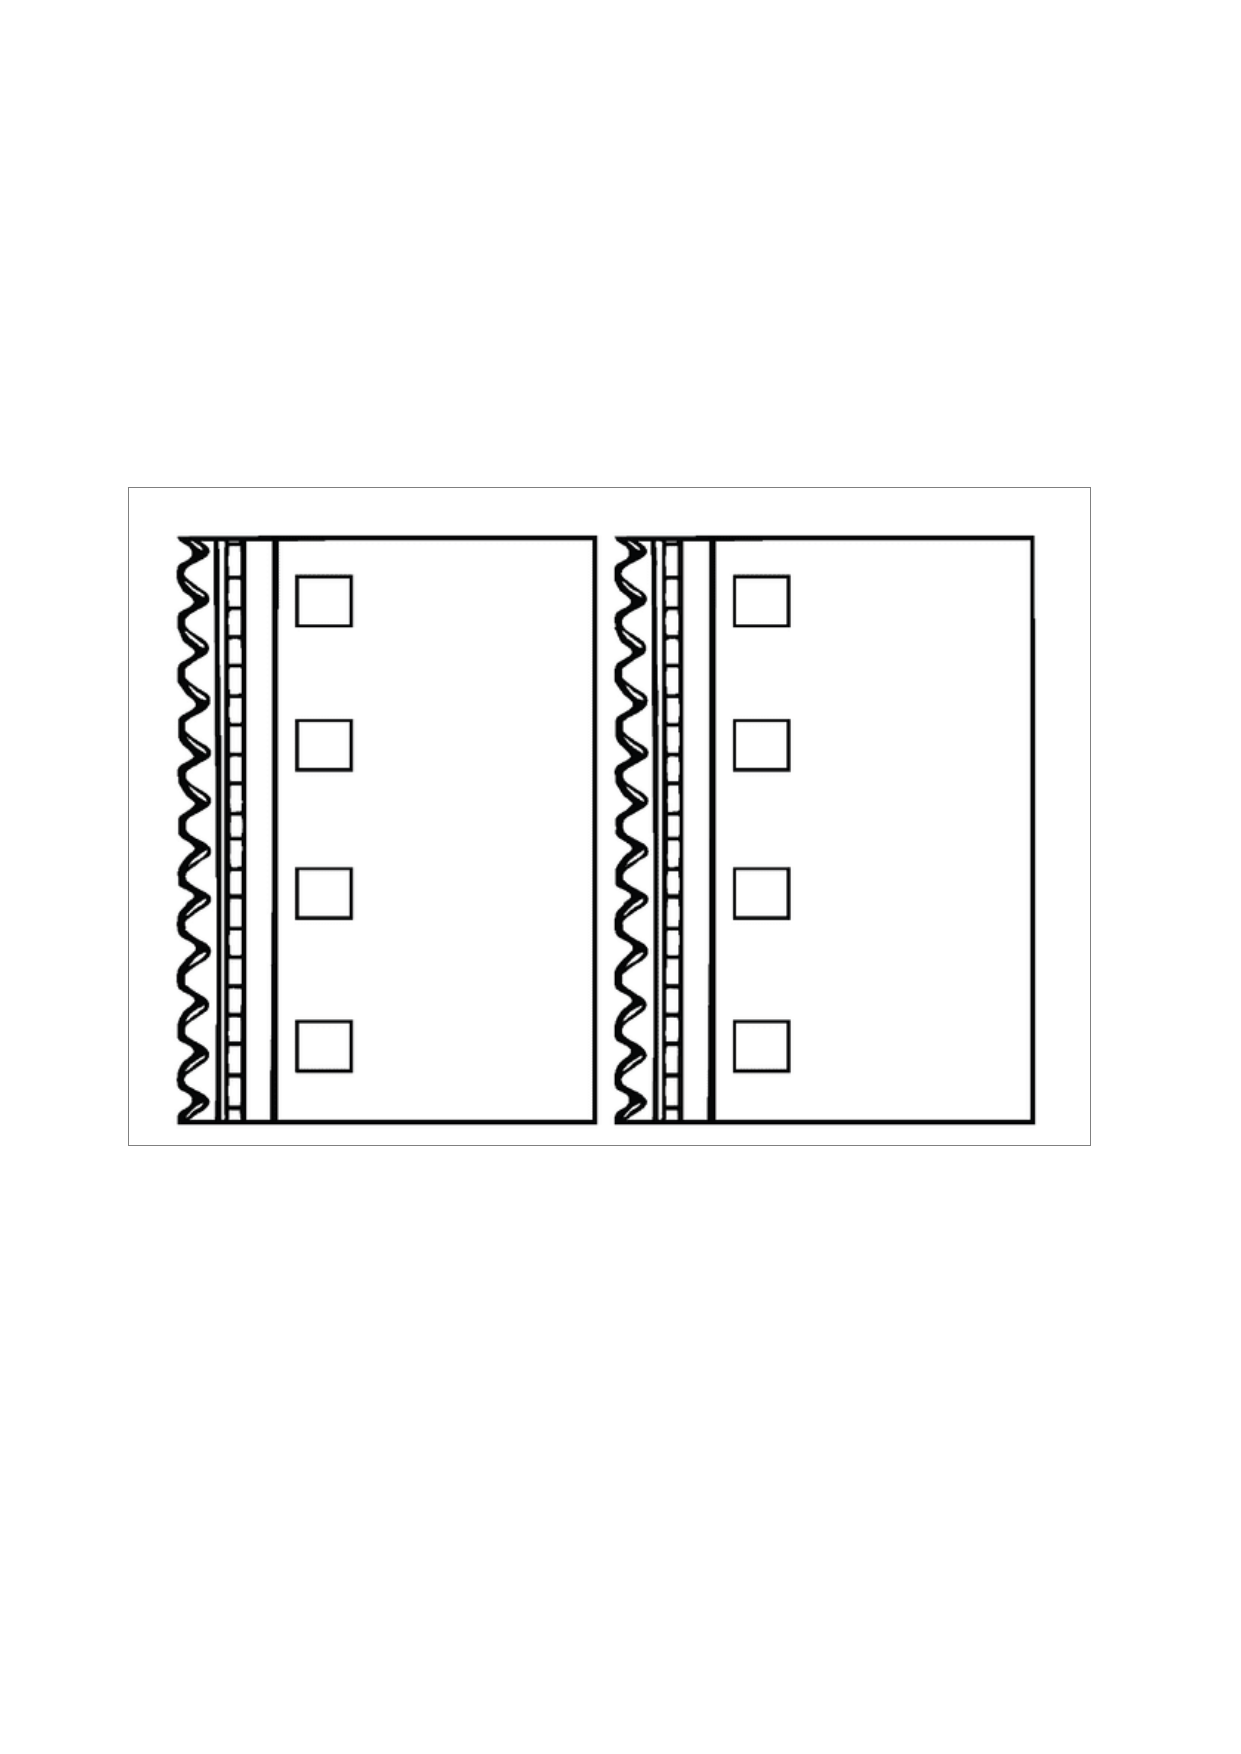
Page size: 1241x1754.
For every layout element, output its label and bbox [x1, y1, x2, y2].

picture [129, 488, 1090, 1145]
